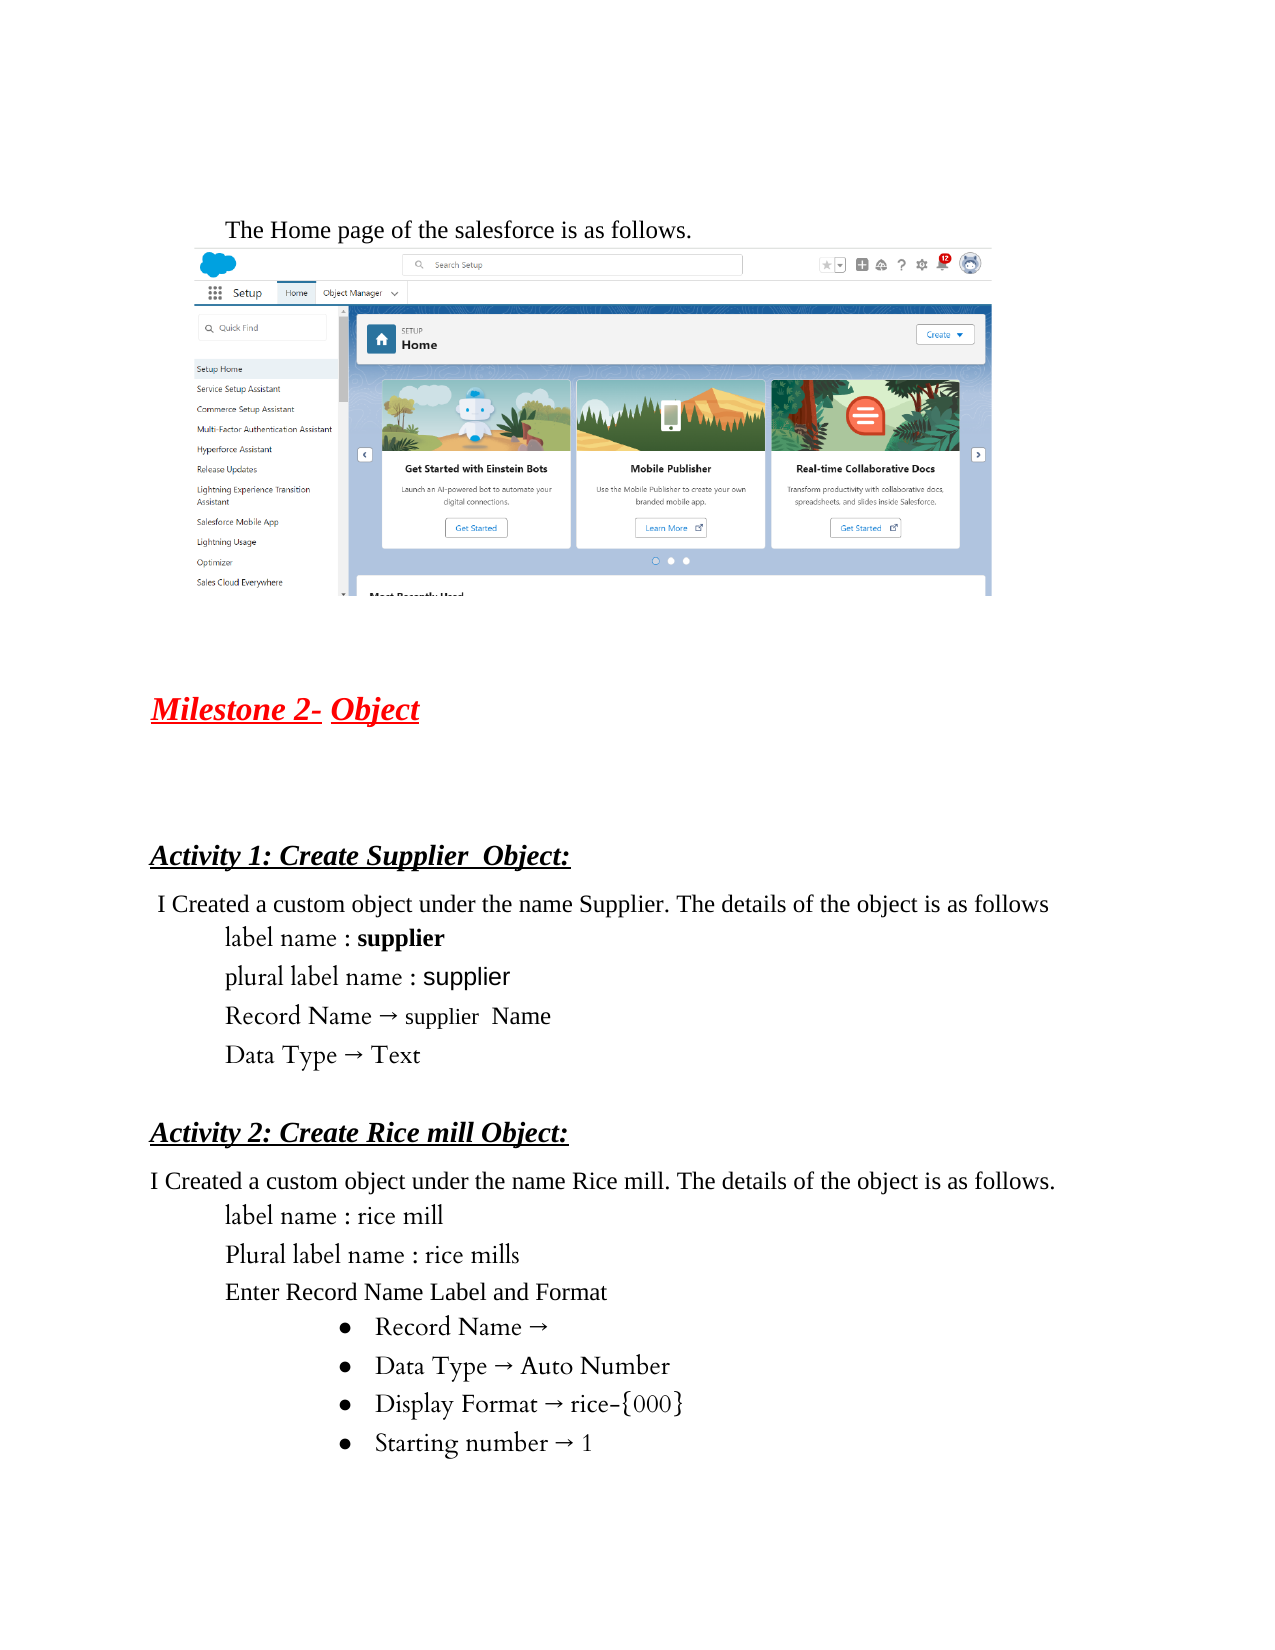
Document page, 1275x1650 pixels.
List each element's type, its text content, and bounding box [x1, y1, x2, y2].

text The Home page of the salesforce is as follows. [225, 215, 1125, 244]
text I Created a custom object under the name Rice mill. The details of the object is as follows. label name : rice mill [150, 1166, 1125, 1233]
text Data Type → Text [150, 1038, 1125, 1072]
subtitle Activity 2: Create Rice mill Object: [150, 1115, 1125, 1148]
text label name : supplier [150, 922, 1125, 956]
subtitle Activity 1: Create Supplier Object: [150, 838, 1125, 871]
subtitle Milestone 2- Object [151, 689, 311, 722]
text Record Name → supplier Name [150, 1000, 1125, 1033]
list Data Type → Auto Number [337, 1349, 1125, 1383]
list Display Format → rice-{000} [337, 1388, 1125, 1422]
text Plural label name : rice mills [150, 1238, 1125, 1272]
text plural label name : supplier [150, 961, 1125, 995]
picture [194, 247, 992, 596]
list Record Name → [337, 1310, 1125, 1344]
text Enter Record Name Label and Format [150, 1277, 1125, 1306]
text I Created a custom object under the name Supplier. The details of the object is as follows [150, 889, 1125, 918]
list Starting number → 1 [337, 1427, 1125, 1461]
subtitle Milestone 2- Object [330, 689, 1125, 727]
